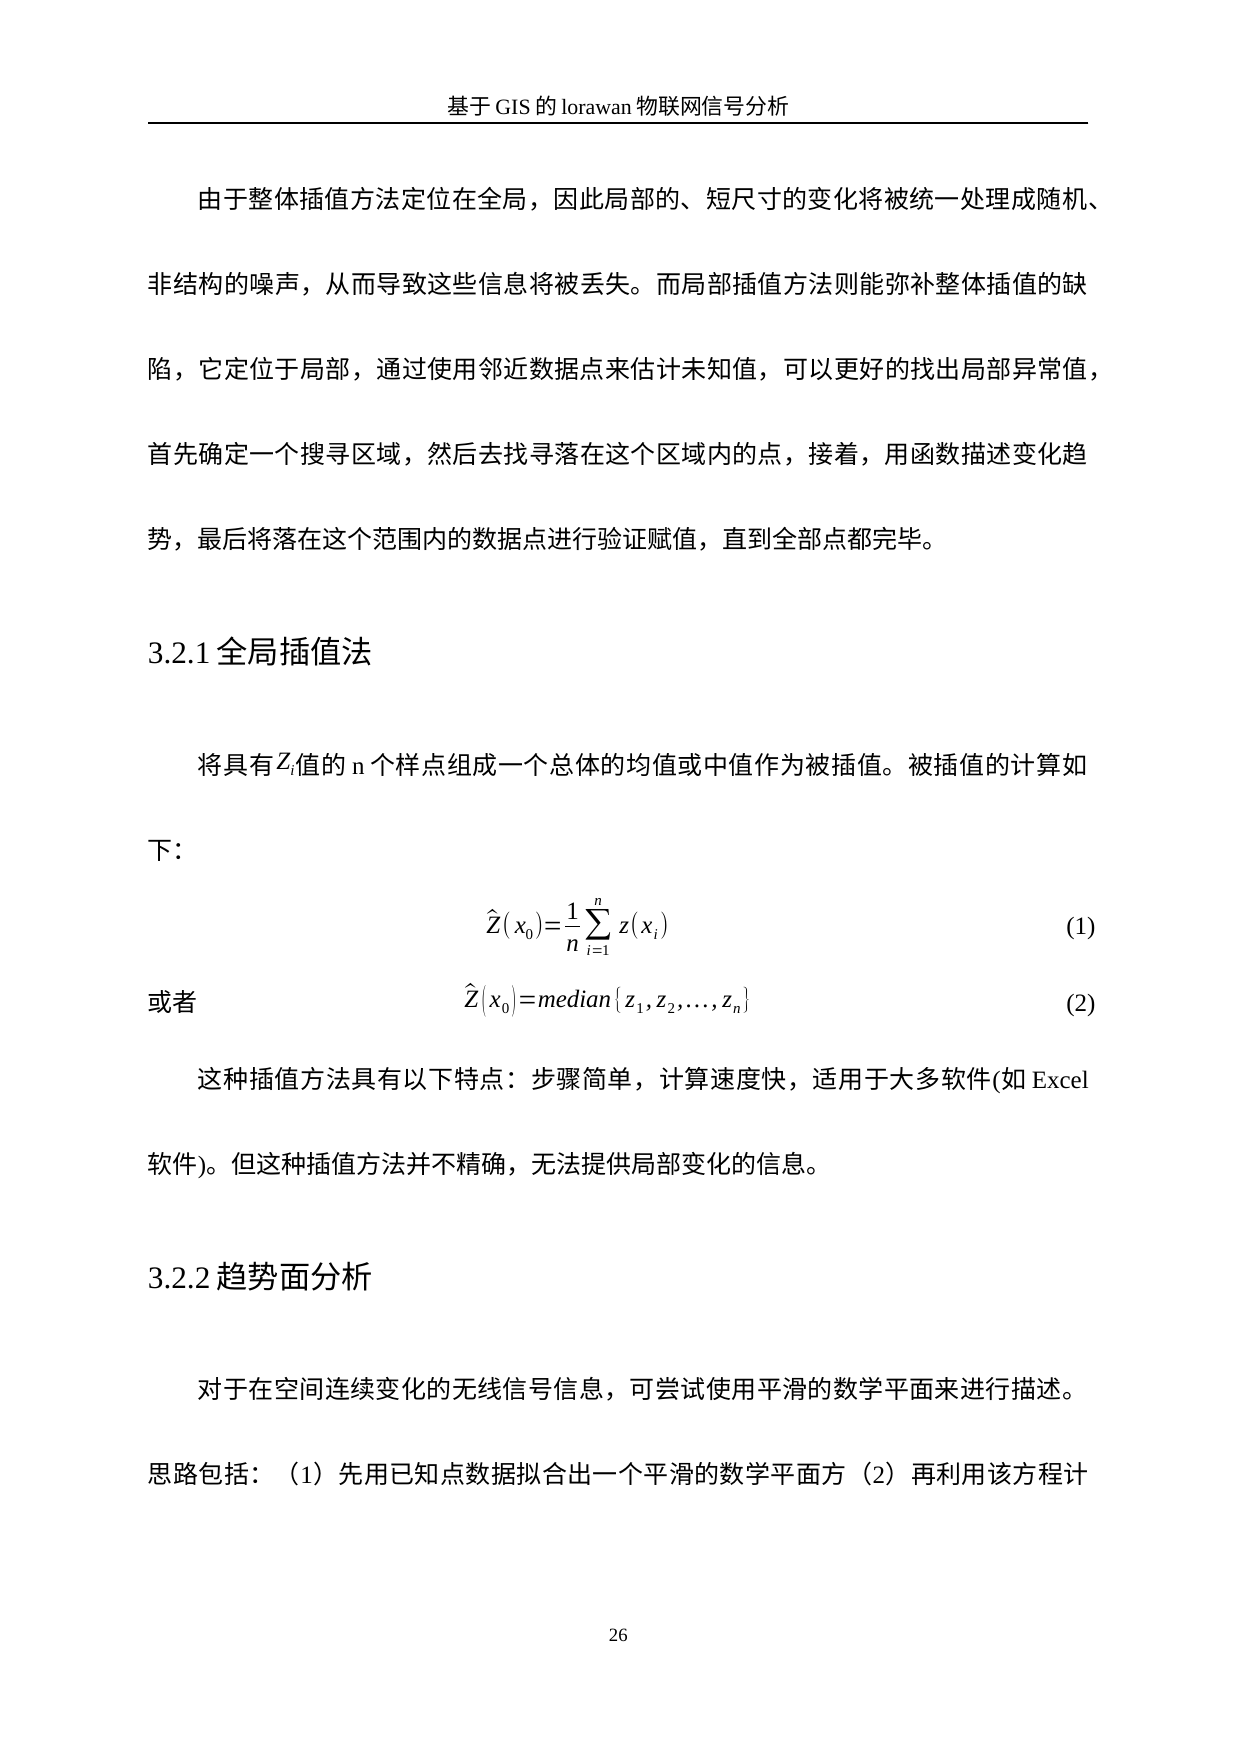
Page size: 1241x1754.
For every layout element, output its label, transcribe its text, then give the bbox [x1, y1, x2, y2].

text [148, 1354, 1088, 1507]
text 将具有值的n个样点组成一个总体的均值或中值作为被插值。被插值的计算如下： [148, 729, 1088, 882]
text 这种插值方法具有以下特点：步骤简单，计算速度快，适用于大多软件(如Excel软件)。但这种插值方法并不精确，无法提供局部变化的信息。 [148, 1043, 1088, 1196]
text 由于整体插值方法定位在全局，因此局部的、短尺寸的变化将被统一处理成随机、非结构的噪声，从而导致这些信息将被丢失。而局部插值方法则能弥补整体插值的缺陷，它定位于局部，通过使用邻近数据点来估计未知值，可以更好的找出局部异常值，首先确定一个搜寻区域，然后去找寻落在这个区域内的点，接着，用函数描述变化趋势，最后将落在这个范围内的数据点进行验证赋值，直到全部点都完毕。 [148, 164, 1088, 571]
subtitle 3.2.2趋势面分析 [148, 1241, 1088, 1308]
text 或者 (2) [148, 966, 1088, 1034]
text (1) [148, 891, 1088, 959]
subtitle 3.2.1全局插值法 [148, 616, 1088, 684]
